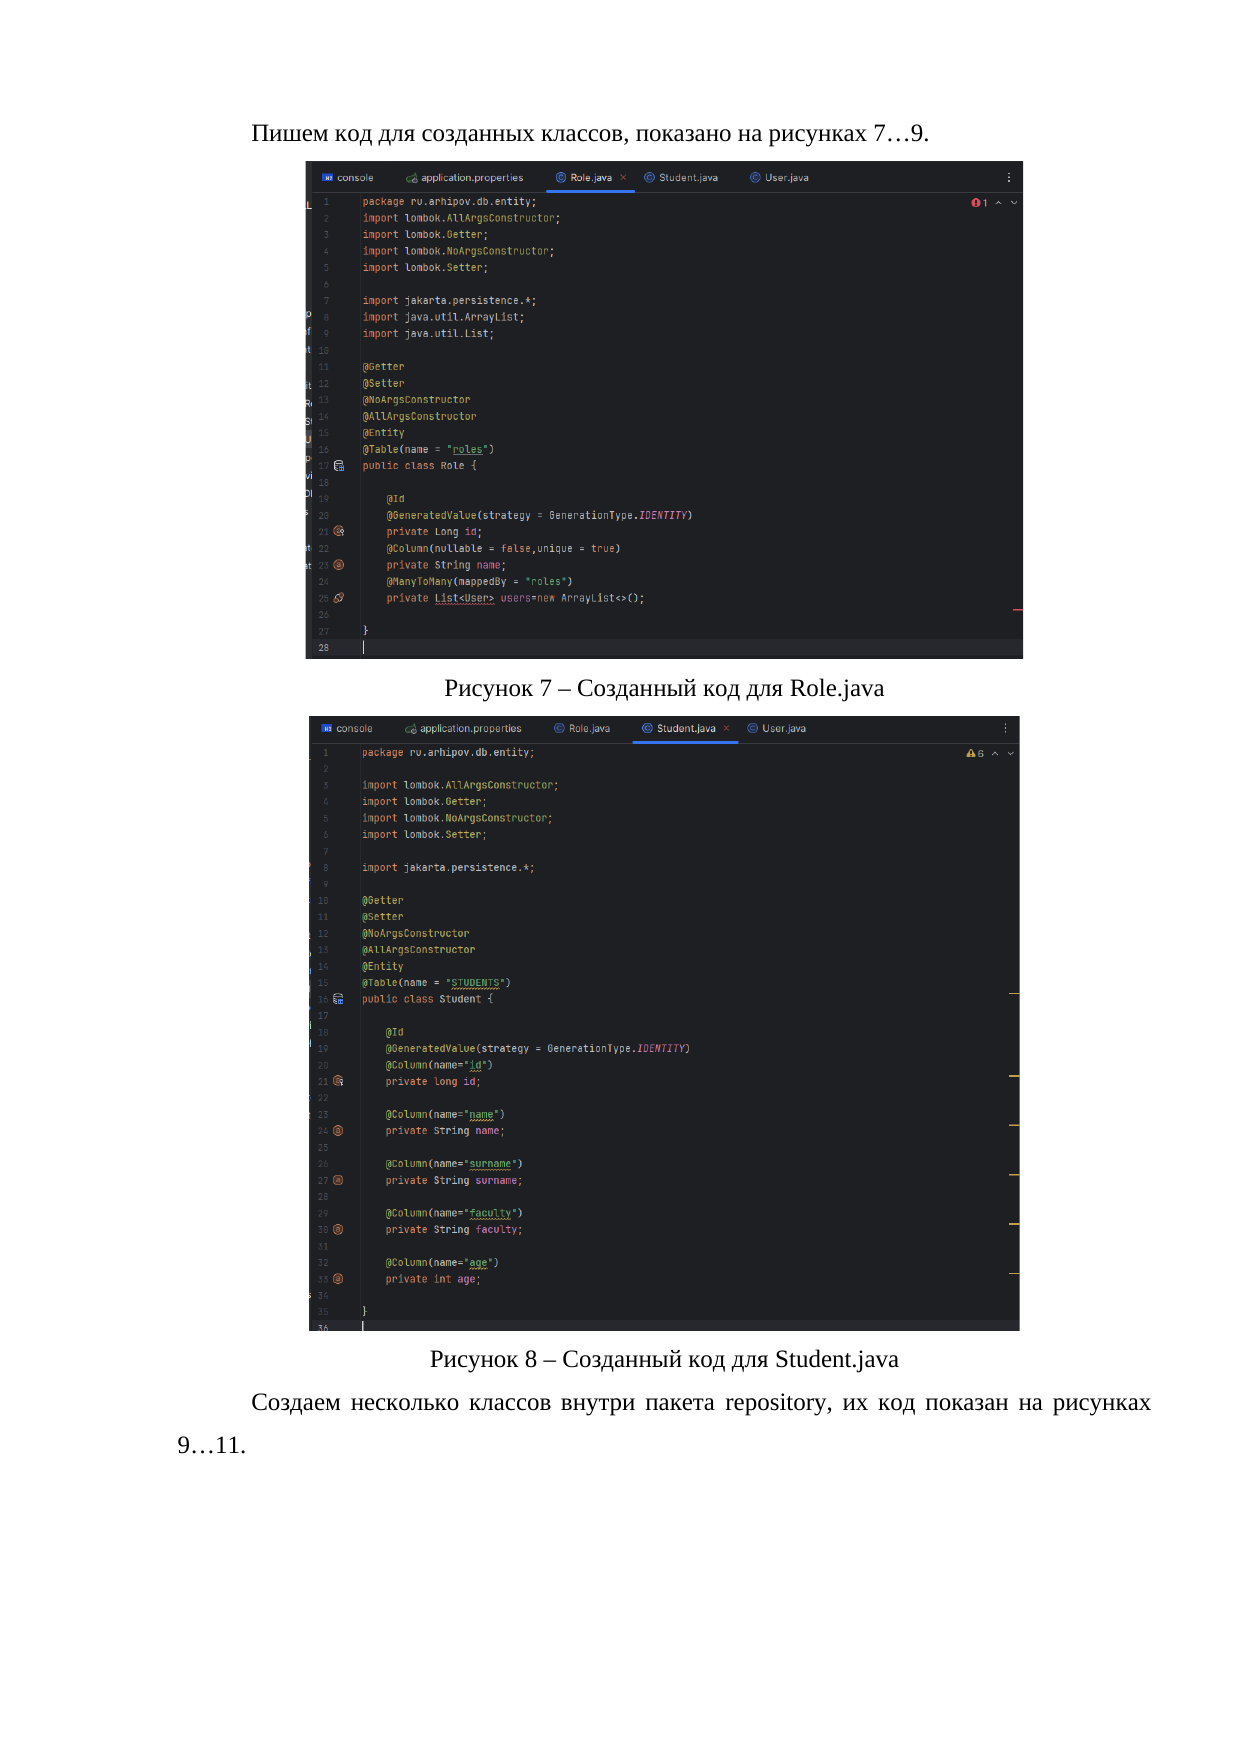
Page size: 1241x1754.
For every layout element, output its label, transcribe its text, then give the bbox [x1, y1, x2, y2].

text Создаем несколько классов внутри пакета repository, их код показан на рисунках 9…11. [177, 1387, 1152, 1459]
text Рисунок 7 – Созданный код для Role.java [177, 673, 1152, 702]
text Пишем код для созданных классов, показано на рисунках 7…9. [177, 118, 1152, 147]
text Рисунок 8 – Созданный код для Student.java [177, 1344, 1152, 1373]
picture [309, 716, 1020, 1331]
picture [305, 161, 1024, 659]
